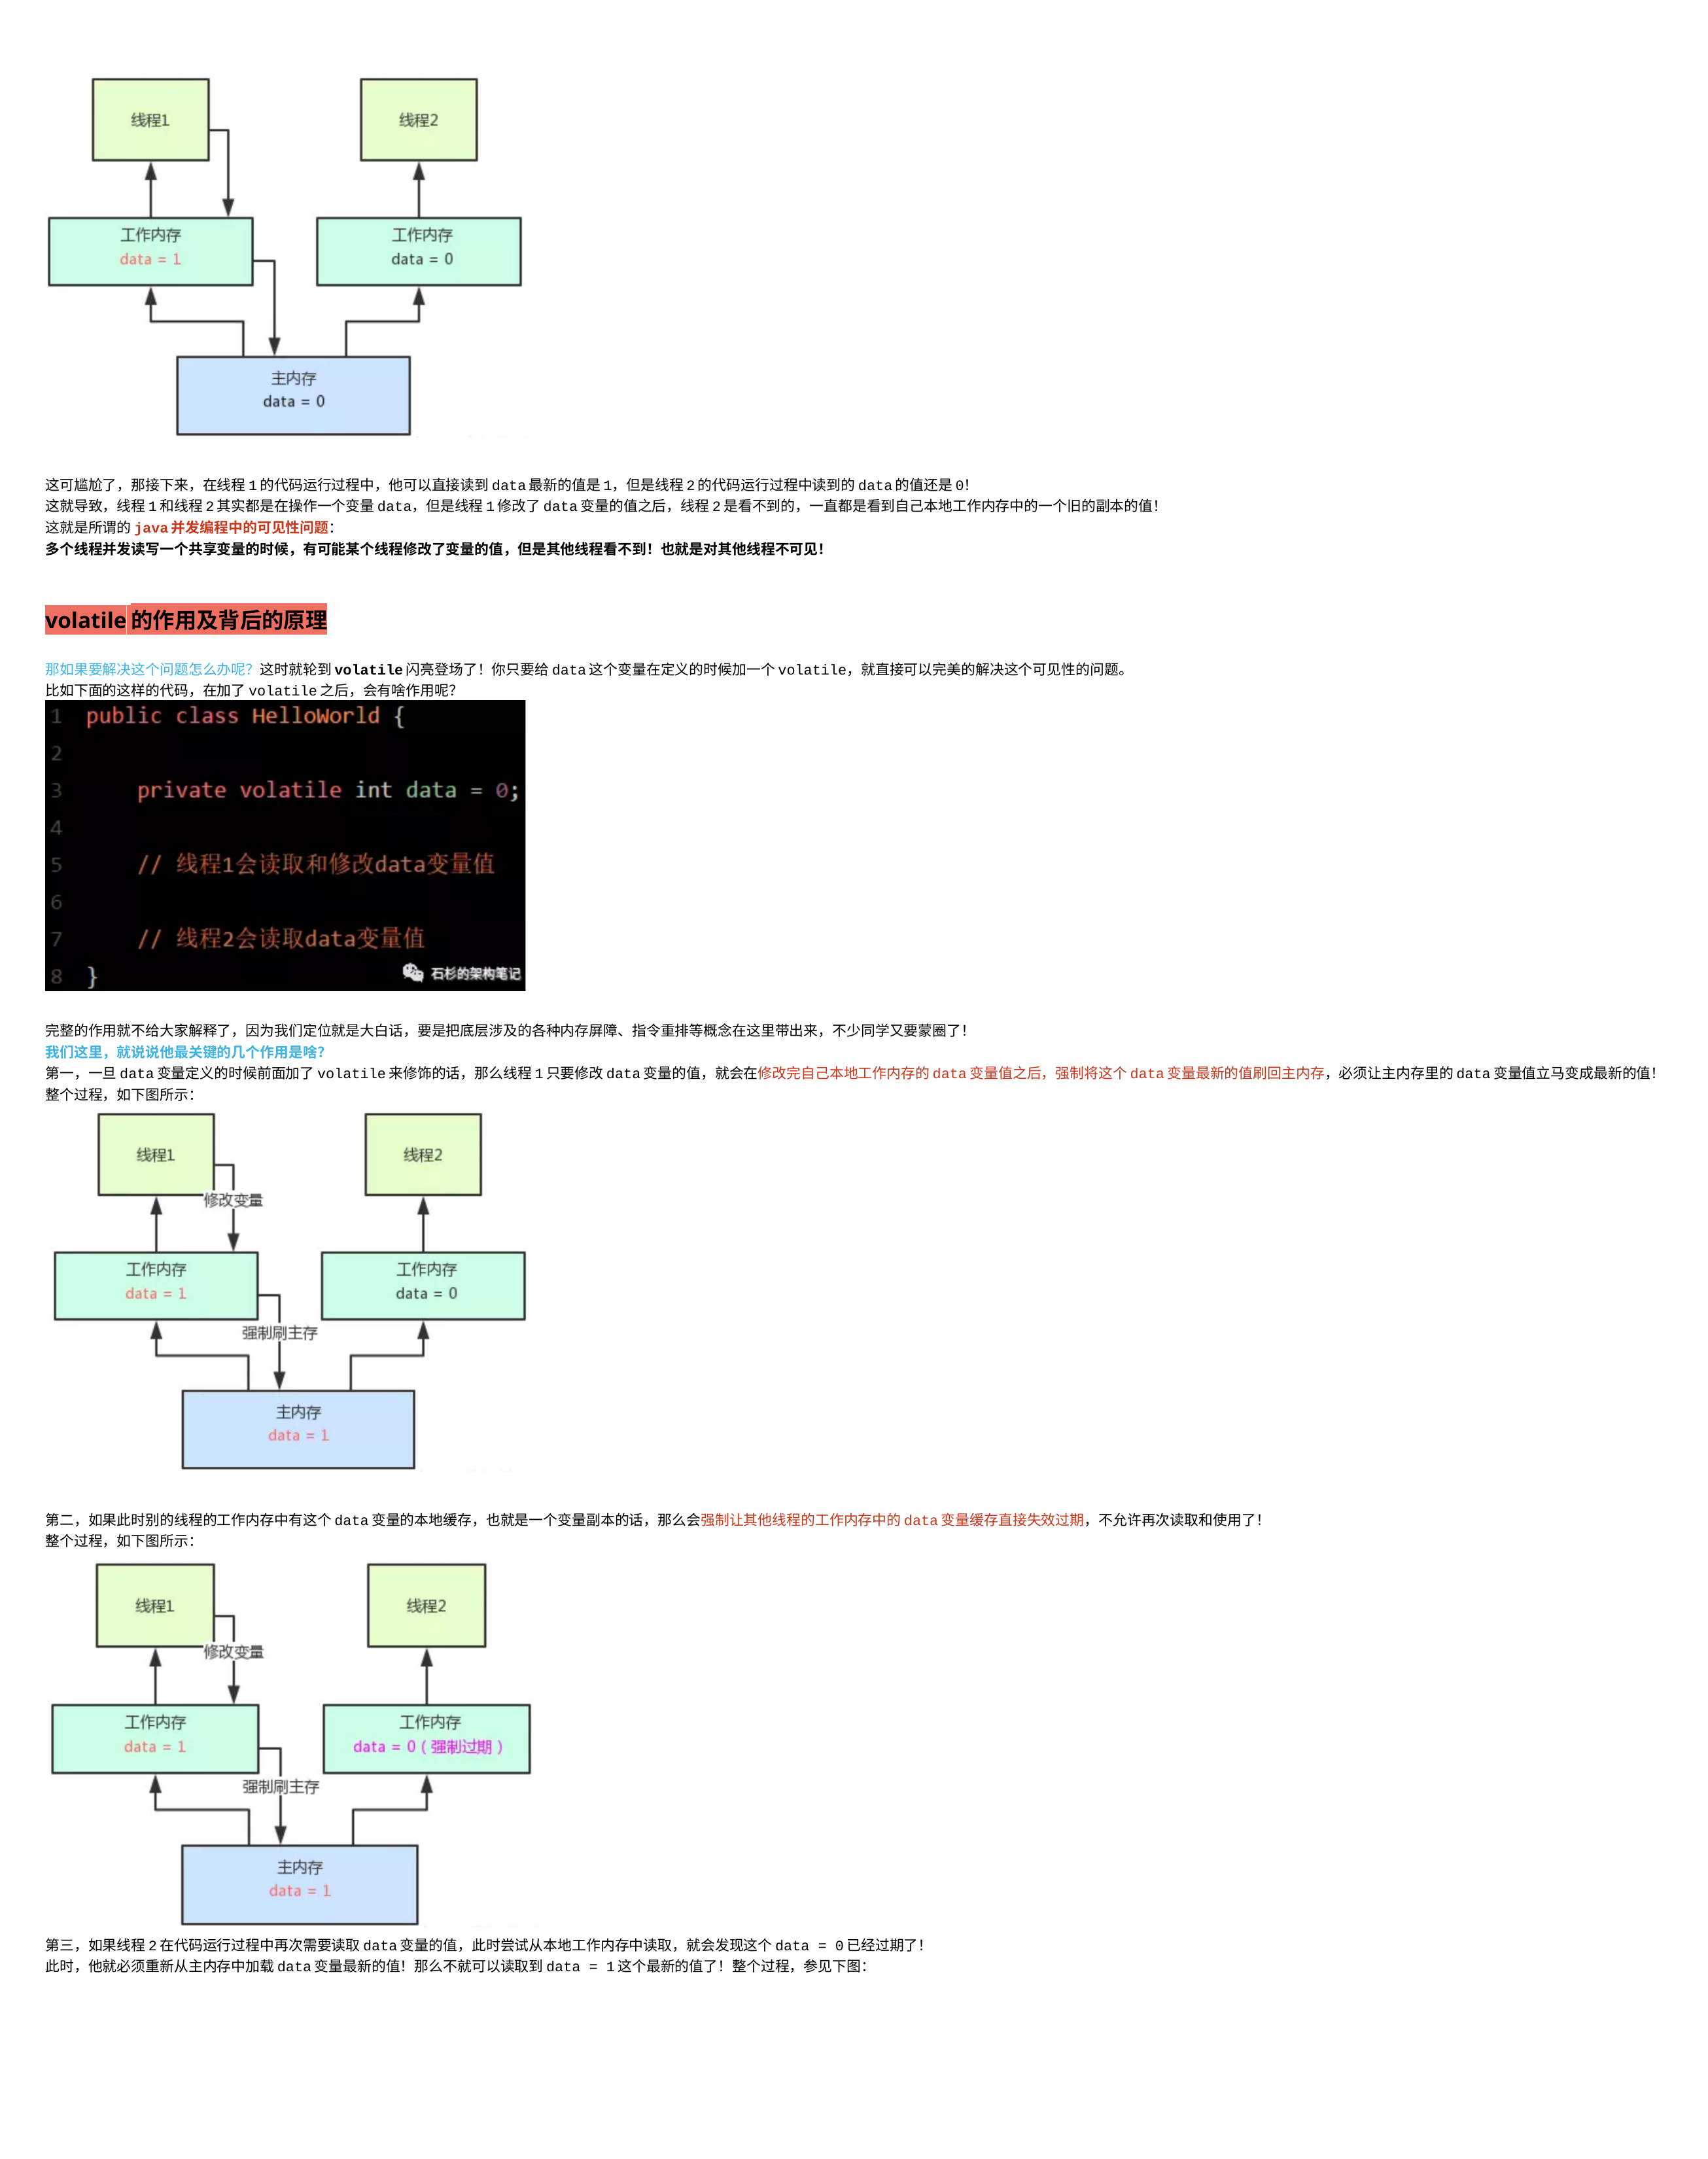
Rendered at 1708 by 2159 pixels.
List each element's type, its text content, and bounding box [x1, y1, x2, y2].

text 那如果要解决这个问题怎么办呢？这时就轮到volatile闪亮登场了！你只要给data这个变量在定义的时候加一个volatile，就直接可以完美的解决这个可见性的问题。 [45, 658, 1662, 679]
text 第二，如果此时别的线程的工作内存中有这个data变量的本地缓存，也就是一个变量副本的话，那么会强制让其他线程的工作内存中的data变量缓存直接失效过期，不允许再次读取和使用了！ [45, 1508, 1662, 1530]
text 我们这里，就说说他最关键的几个作用是啥？ [45, 1040, 1662, 1062]
picture [45, 1551, 539, 1927]
text 比如下面的这样的代码，在加了volatile之后，会有啥作用呢？ [45, 679, 1662, 700]
picture [45, 69, 528, 438]
text 多个线程并发读写一个共享变量的时候，有可能某个线程修改了变量的值，但是其他线程看不到！也就是对其他线程不可见！ [45, 537, 1662, 559]
text 第三，如果线程2在代码运行过程中再次需要读取data变量的值，此时尝试从本地工作内存中读取，就会发现这个data = 0已经过期了！ 此时，他就必须重新从主内存中加载data变量最新的值！那么不就可以读取到data = 1这个最新的值了！整个过程，参见下图： [45, 1933, 1662, 1976]
text 整个过程，如下图所示： [45, 1083, 1662, 1104]
text 完整的作用就不给大家解释了，因为我们定位就是大白话，要是把底层涉及的各种内存屏障、指令重排等概念在这里带出来，不少同学又要蒙圈了！ [45, 1019, 1662, 1040]
subtitle volatile的作用及背后的原理 [45, 597, 1662, 640]
picture [45, 1104, 536, 1471]
text 这可尴尬了，那接下来，在线程1的代码运行过程中，他可以直接读到data最新的值是1，但是线程2的代码运行过程中读到的data的值还是0！ [45, 474, 1662, 495]
text 整个过程，如下图所示： [45, 1530, 1662, 1551]
text 这就导致，线程1和线程2其实都是在操作一个变量data，但是线程1修改了data变量的值之后，线程2是看不到的，一直都是看到自己本地工作内存中的一个旧的副本的值！ [45, 495, 1662, 516]
text 这就是所谓的java并发编程中的可见性问题： [45, 516, 1662, 537]
text 第一，一旦data变量定义的时候前面加了volatile来修饰的话，那么线程1只要修改data变量的值，就会在修改完自己本地工作内存的data变量值之后，强制将这个data变量最新的值刷回主内存，必须让主内存里的data变量值立马变成最新的值！ [45, 1062, 1662, 1083]
picture [45, 700, 526, 991]
